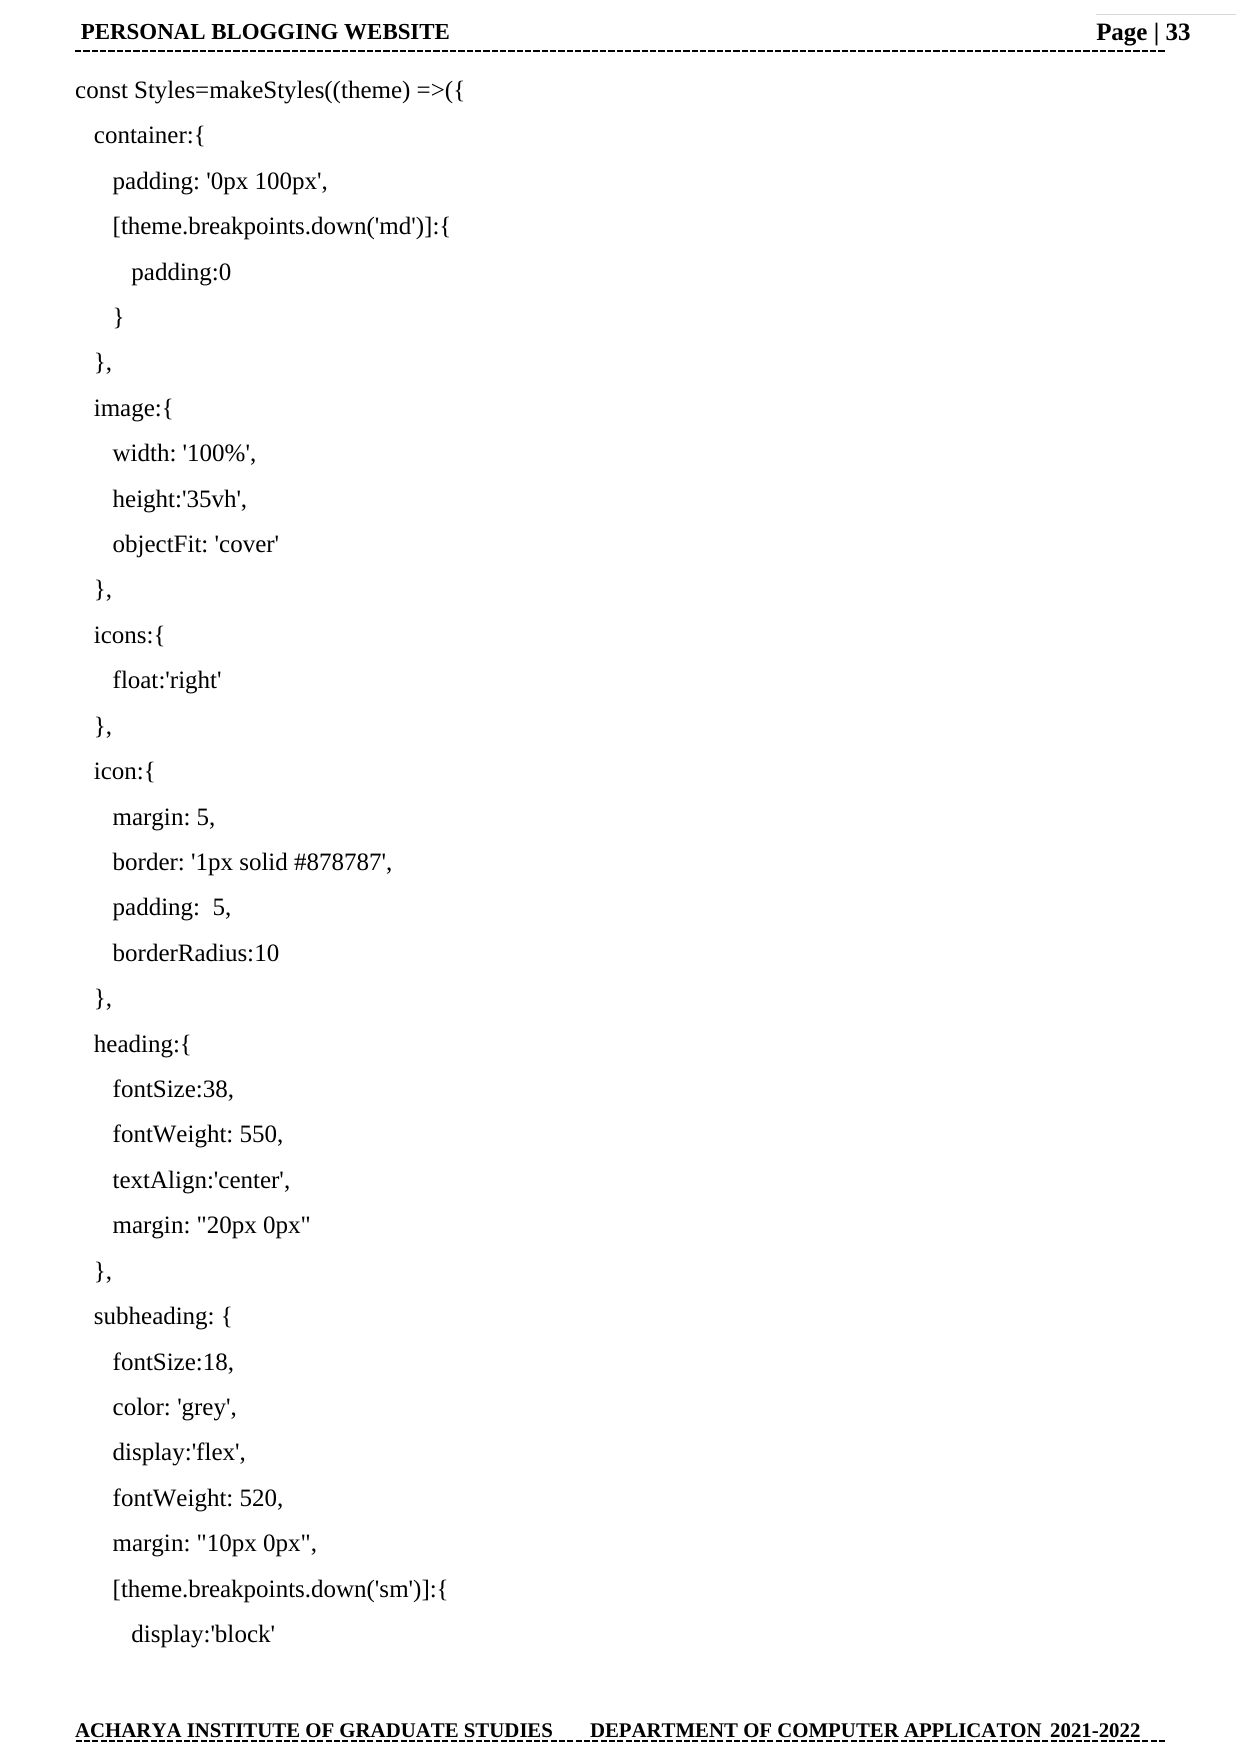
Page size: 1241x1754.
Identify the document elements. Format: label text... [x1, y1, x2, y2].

text fontSize:38, [75, 1074, 1165, 1103]
text }, [75, 347, 1165, 376]
text icon:{ [75, 756, 1165, 785]
text subheading: { [75, 1301, 1165, 1330]
text fontSize:18, [75, 1347, 1165, 1375]
text const Styles=makeStyles((theme) =>({ [75, 75, 1165, 104]
text width: '100%', [75, 438, 1165, 467]
text image:{ [75, 393, 1165, 422]
text display:'block' [75, 1619, 1165, 1648]
text float:'right' [75, 665, 1165, 694]
text padding:0 [75, 257, 1165, 285]
text }, [75, 1256, 1165, 1284]
text }, [75, 983, 1165, 1012]
text border: '1px solid #878787', [75, 847, 1165, 876]
text margin: 5, [75, 802, 1165, 830]
text objectFit: 'cover' [75, 529, 1165, 558]
text margin: "10px 0px", [75, 1528, 1165, 1557]
text padding: '0px 100px', [75, 166, 1165, 194]
text height:'35vh', [75, 484, 1165, 512]
text heading:{ [75, 1029, 1165, 1057]
text }, [75, 711, 1165, 739]
text [theme.breakpoints.down('md')]:{ [75, 211, 1165, 240]
text } [75, 302, 1165, 331]
text [theme.breakpoints.down('sm')]:{ [75, 1574, 1165, 1602]
text fontWeight: 520, [75, 1483, 1165, 1512]
text color: 'grey', [75, 1392, 1165, 1421]
text margin: "20px 0px" [75, 1210, 1165, 1239]
text icons:{ [75, 620, 1165, 649]
text fontWeight: 550, [75, 1119, 1165, 1148]
text }, [75, 574, 1165, 603]
text container:{ [75, 120, 1165, 149]
text display:'flex', [75, 1437, 1165, 1466]
text textAlign:'center', [75, 1165, 1165, 1194]
text padding: 5, [75, 892, 1165, 921]
text borderRadius:10 [75, 938, 1165, 967]
